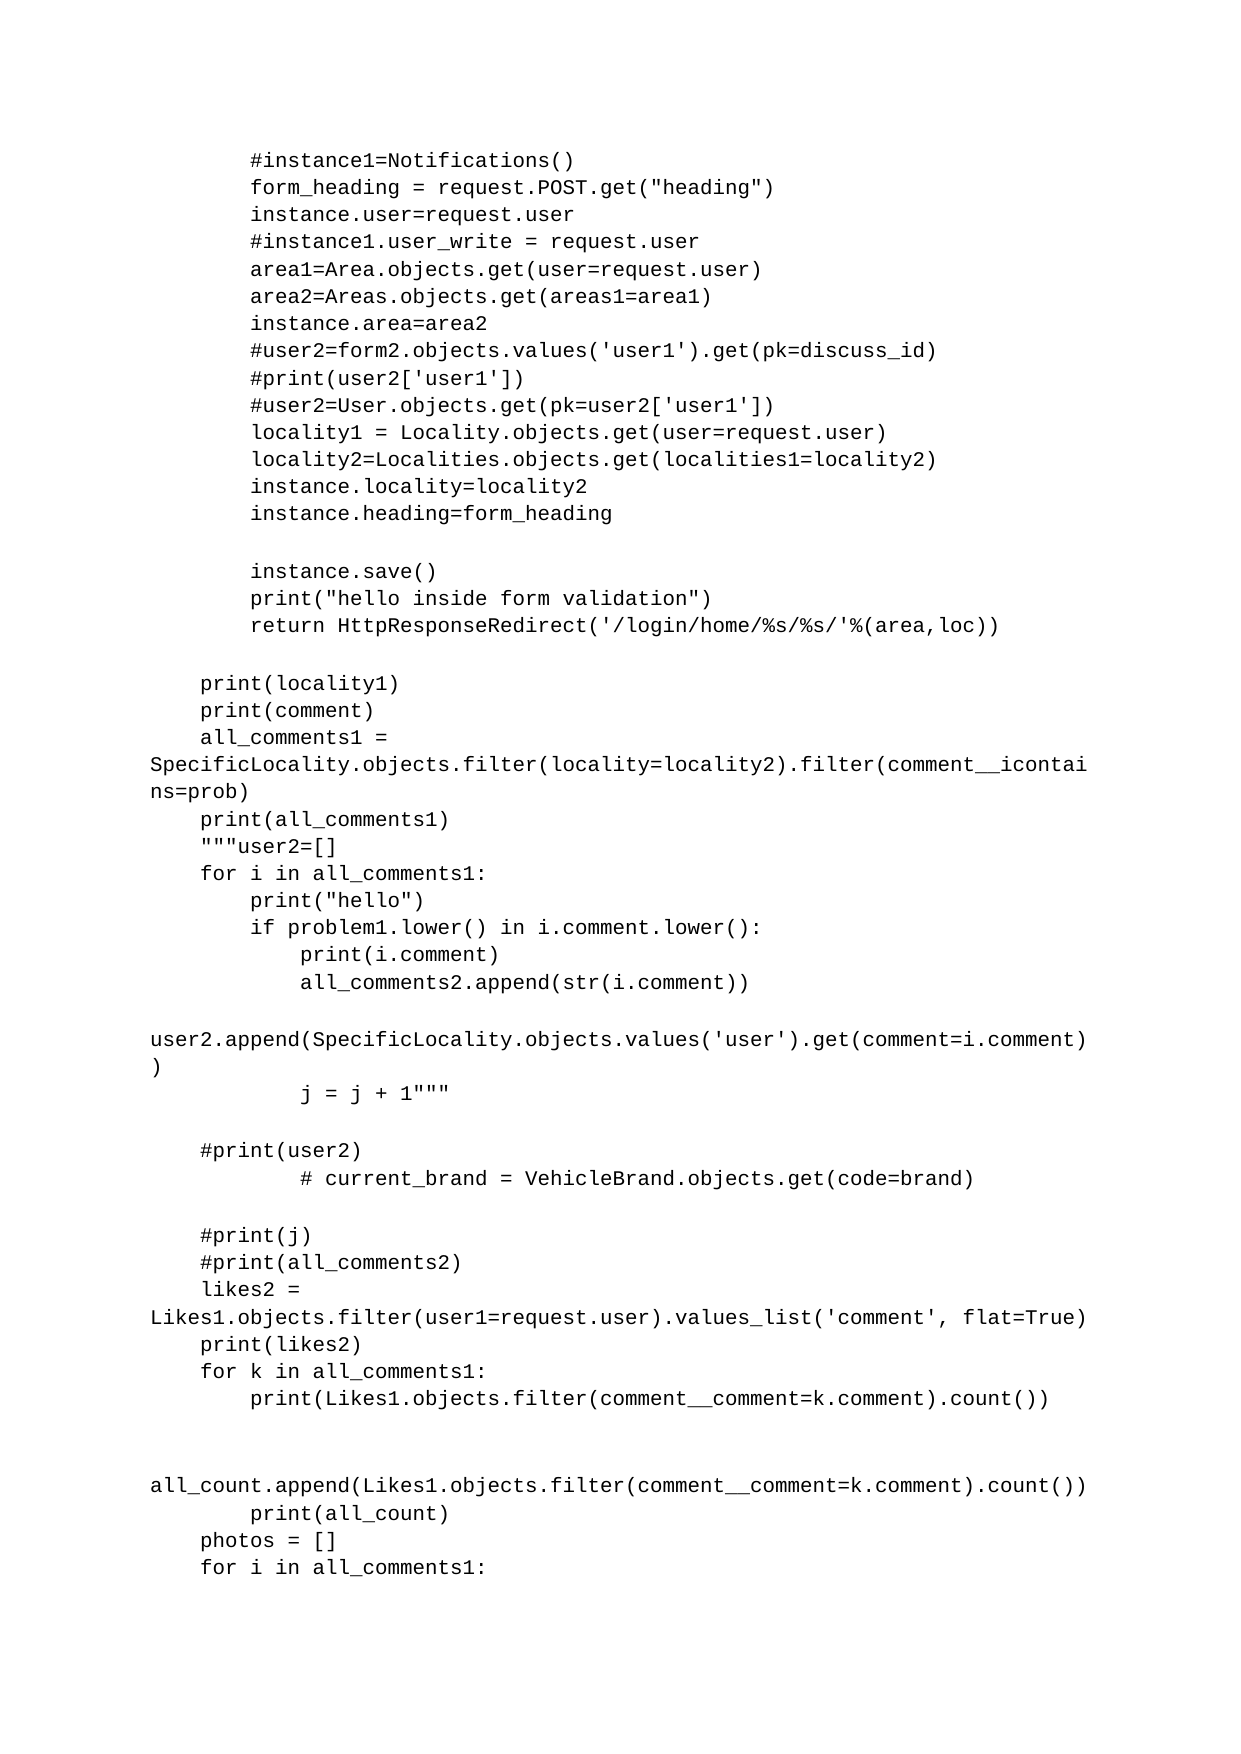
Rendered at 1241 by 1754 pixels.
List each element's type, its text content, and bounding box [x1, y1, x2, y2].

text #user2=User.objects.get(pk=user2['user1']) [150, 395, 1090, 418]
text for k in all_comments1: [150, 1361, 1090, 1385]
text print(comment) [150, 700, 1090, 723]
text locality2=Localities.objects.get(localities1=locality2) [150, 449, 1090, 473]
text instance.save() [150, 561, 1090, 584]
text #instance1=Notifications() [150, 150, 1090, 174]
text #print(all_comments2) [150, 1252, 1090, 1276]
text user2.append(SpecificLocality.objects.values('user').get(comment=i.comment)) [150, 999, 1090, 1079]
text #print(user2) [150, 1141, 1090, 1164]
text likes2 = Likes1.objects.filter(user1=request.user).values_list('comment', flat=True) [150, 1279, 1090, 1330]
text print(all_count) [150, 1503, 1090, 1526]
text #instance1.user_write = request.user [150, 232, 1090, 255]
text print(likes2) [150, 1334, 1090, 1357]
text instance.user=request.user [150, 204, 1090, 228]
text all_comments1 = SpecificLocality.objects.filter(locality=locality2).filter(comment__icontains=prob) [150, 727, 1090, 805]
text j = j + 1""" [150, 1083, 1090, 1107]
text all_comments2.append(str(i.comment)) [150, 972, 1090, 995]
text print(i.comment) [150, 944, 1090, 968]
text for i in all_comments1: [150, 1557, 1090, 1581]
text locality1 = Locality.objects.get(user=request.user) [150, 422, 1090, 446]
text for i in all_comments1: [150, 863, 1090, 887]
text """user2=[] [150, 836, 1090, 859]
text photos = [] [150, 1530, 1090, 1553]
text print(locality1) [150, 673, 1090, 696]
text #print(j) [150, 1225, 1090, 1249]
text print("hello inside form validation") [150, 588, 1090, 612]
text area1=Area.objects.get(user=request.user) [150, 259, 1090, 282]
text form_heading = request.POST.get("heading") [150, 177, 1090, 201]
text # current_brand = VehicleBrand.objects.get(code=brand) [150, 1168, 1090, 1191]
text #print(user2['user1']) [150, 367, 1090, 391]
text print(all_comments1) [150, 808, 1090, 832]
text instance.area=area2 [150, 313, 1090, 337]
text if problem1.lower() in i.comment.lower(): [150, 917, 1090, 941]
text all_count.append(Likes1.objects.filter(comment__comment=k.comment).count()) [150, 1446, 1090, 1499]
text area2=Areas.objects.get(areas1=area1) [150, 286, 1090, 309]
text return HttpResponseRedirect('/login/home/%s/%s/'%(area,loc)) [150, 615, 1090, 639]
text instance.heading=form_heading [150, 503, 1090, 527]
text #user2=form2.objects.values('user1').get(pk=discuss_id) [150, 340, 1090, 364]
text instance.locality=locality2 [150, 476, 1090, 500]
text print(Likes1.objects.filter(comment__comment=k.comment).count()) [150, 1388, 1090, 1412]
text print("hello") [150, 890, 1090, 914]
